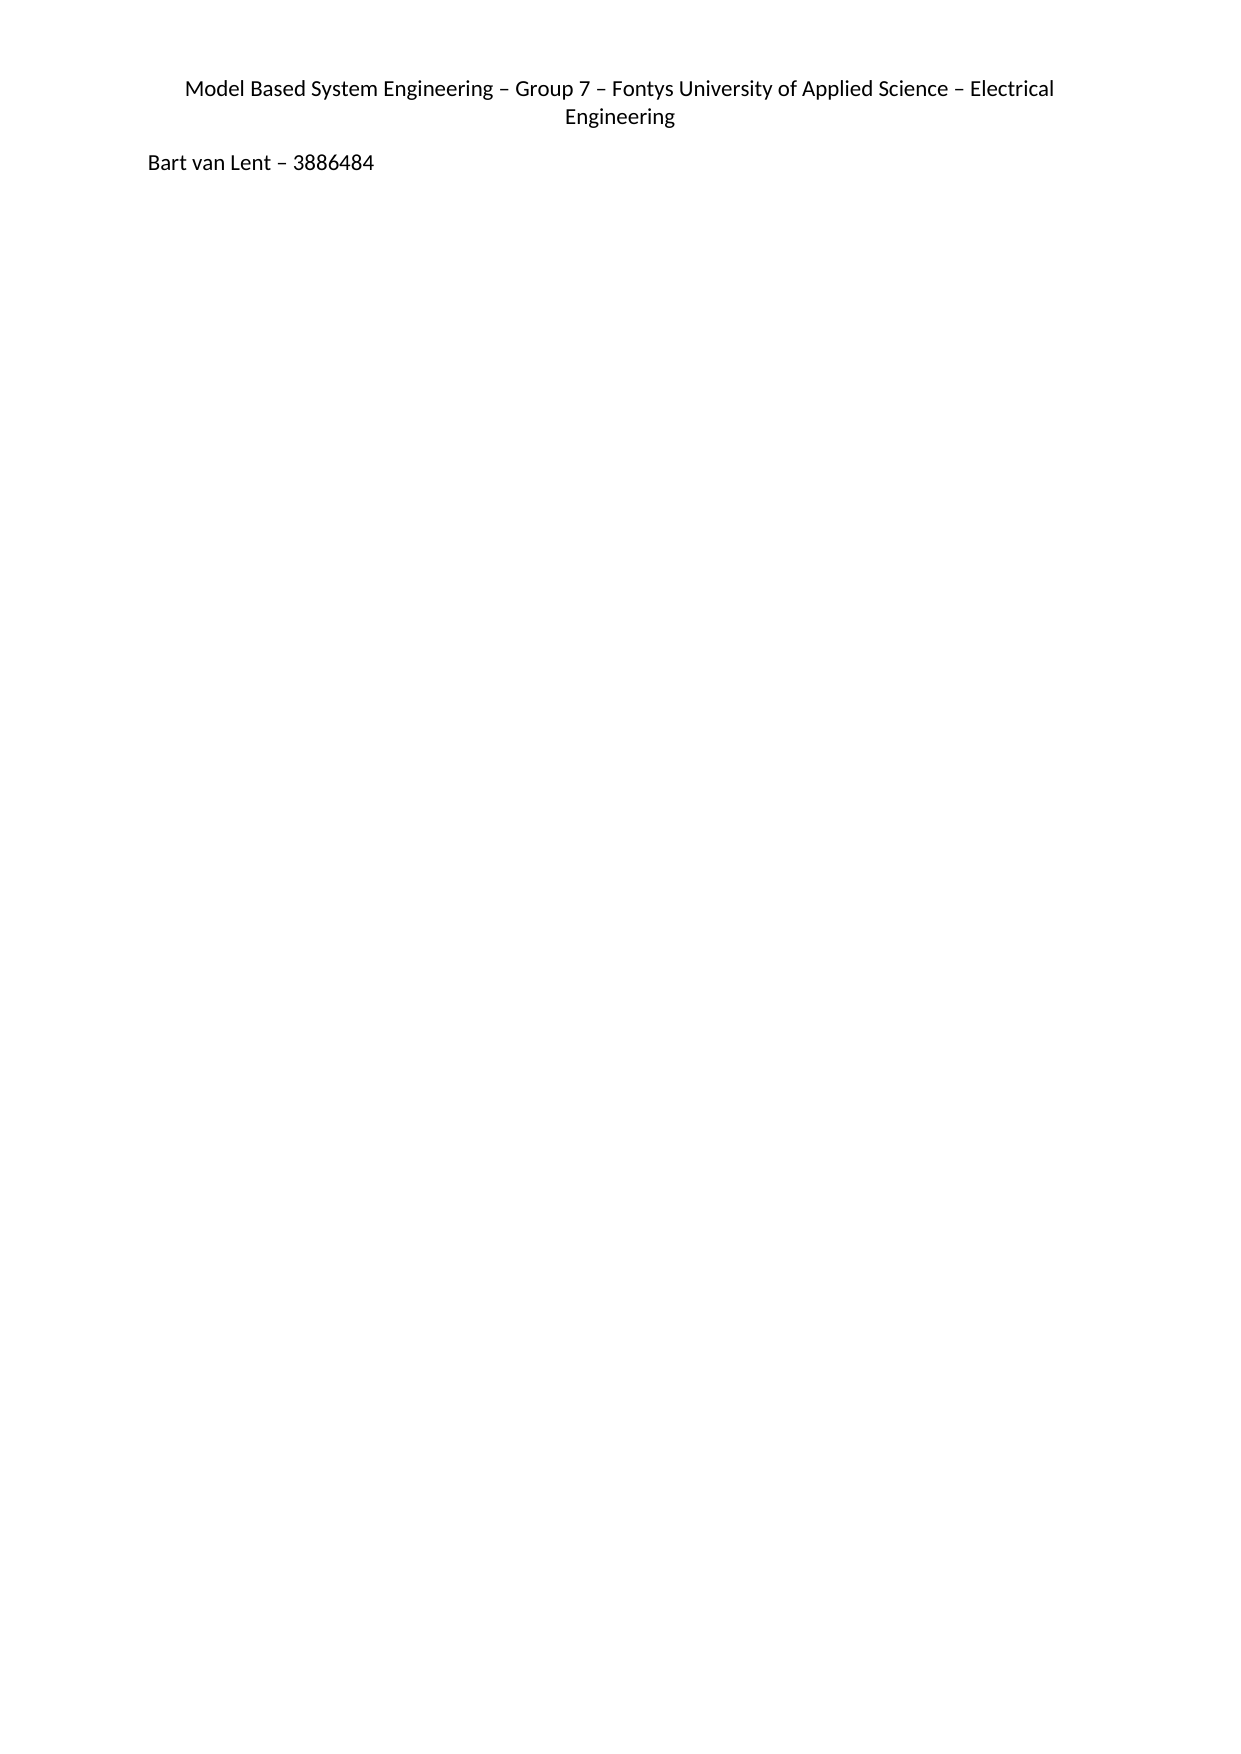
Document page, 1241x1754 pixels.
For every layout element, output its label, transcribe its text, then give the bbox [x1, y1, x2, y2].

text Bart van Lent – 3886484 [148, 148, 1093, 176]
